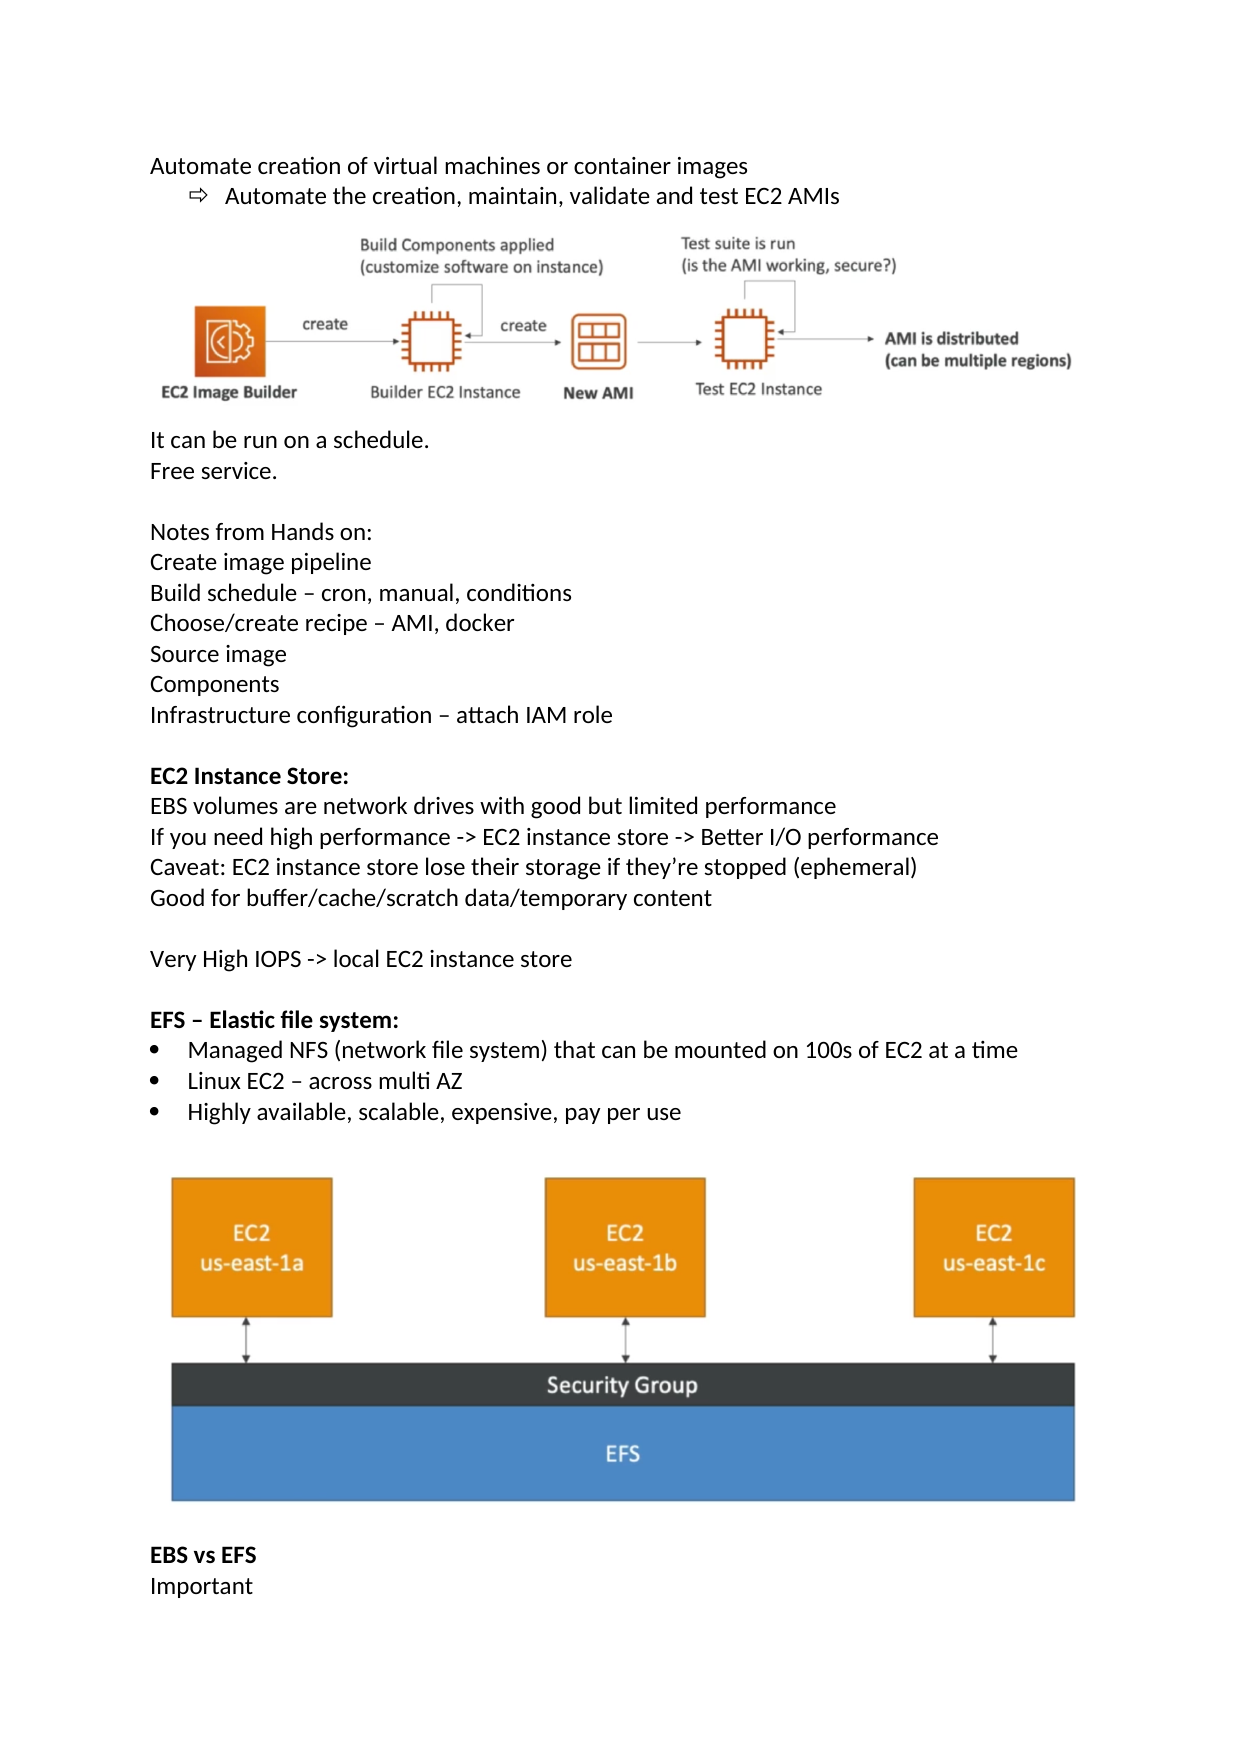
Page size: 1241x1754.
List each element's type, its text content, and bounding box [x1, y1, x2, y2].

list Important [150, 1570, 1090, 1601]
list Free service. [150, 455, 1090, 485]
list Build schedule – cron, manual, conditions [150, 577, 1090, 607]
picture [150, 211, 1091, 425]
list Components [150, 668, 1090, 699]
list Managed NFS (network file system) that can be mounted on 100s of EC2 at a time [150, 1035, 1090, 1065]
list Highly available, scalable, expensive, pay per use [150, 1096, 1090, 1126]
list Choose/create recipe – AMI, docker [150, 607, 1090, 638]
list Caveat: EC2 instance store lose their storage if they’re stopped (ephemeral) [150, 852, 1090, 882]
list Infrastructure configuration – attach IAM role [150, 699, 1090, 729]
list Source image [150, 638, 1090, 668]
list EBS vs EFS [150, 1539, 1090, 1570]
list Very High IOPS -> local EC2 instance store [150, 943, 1090, 974]
list Linux EC2 – across multi AZ [150, 1065, 1090, 1096]
list Automate creation of virtual machines or container images [150, 150, 1090, 181]
list It can be run on a schedule. [150, 425, 1090, 455]
picture [150, 1156, 1091, 1509]
list Good for buffer/cache/scratch data/temporary content [150, 882, 1090, 913]
list If you need high performance -> EC2 instance store -> Better I/O performance [150, 821, 1090, 852]
list EC2 Instance Store: [150, 760, 1090, 791]
list Notes from Hands on: [150, 516, 1090, 546]
list EFS – Elastic file system: [150, 1004, 1090, 1035]
list EBS volumes are network drives with good but limited performance [150, 791, 1090, 821]
list Automate the creation, maintain, validate and test EC2 AMIs [187, 181, 1090, 211]
list Create image pipeline [150, 546, 1090, 577]
